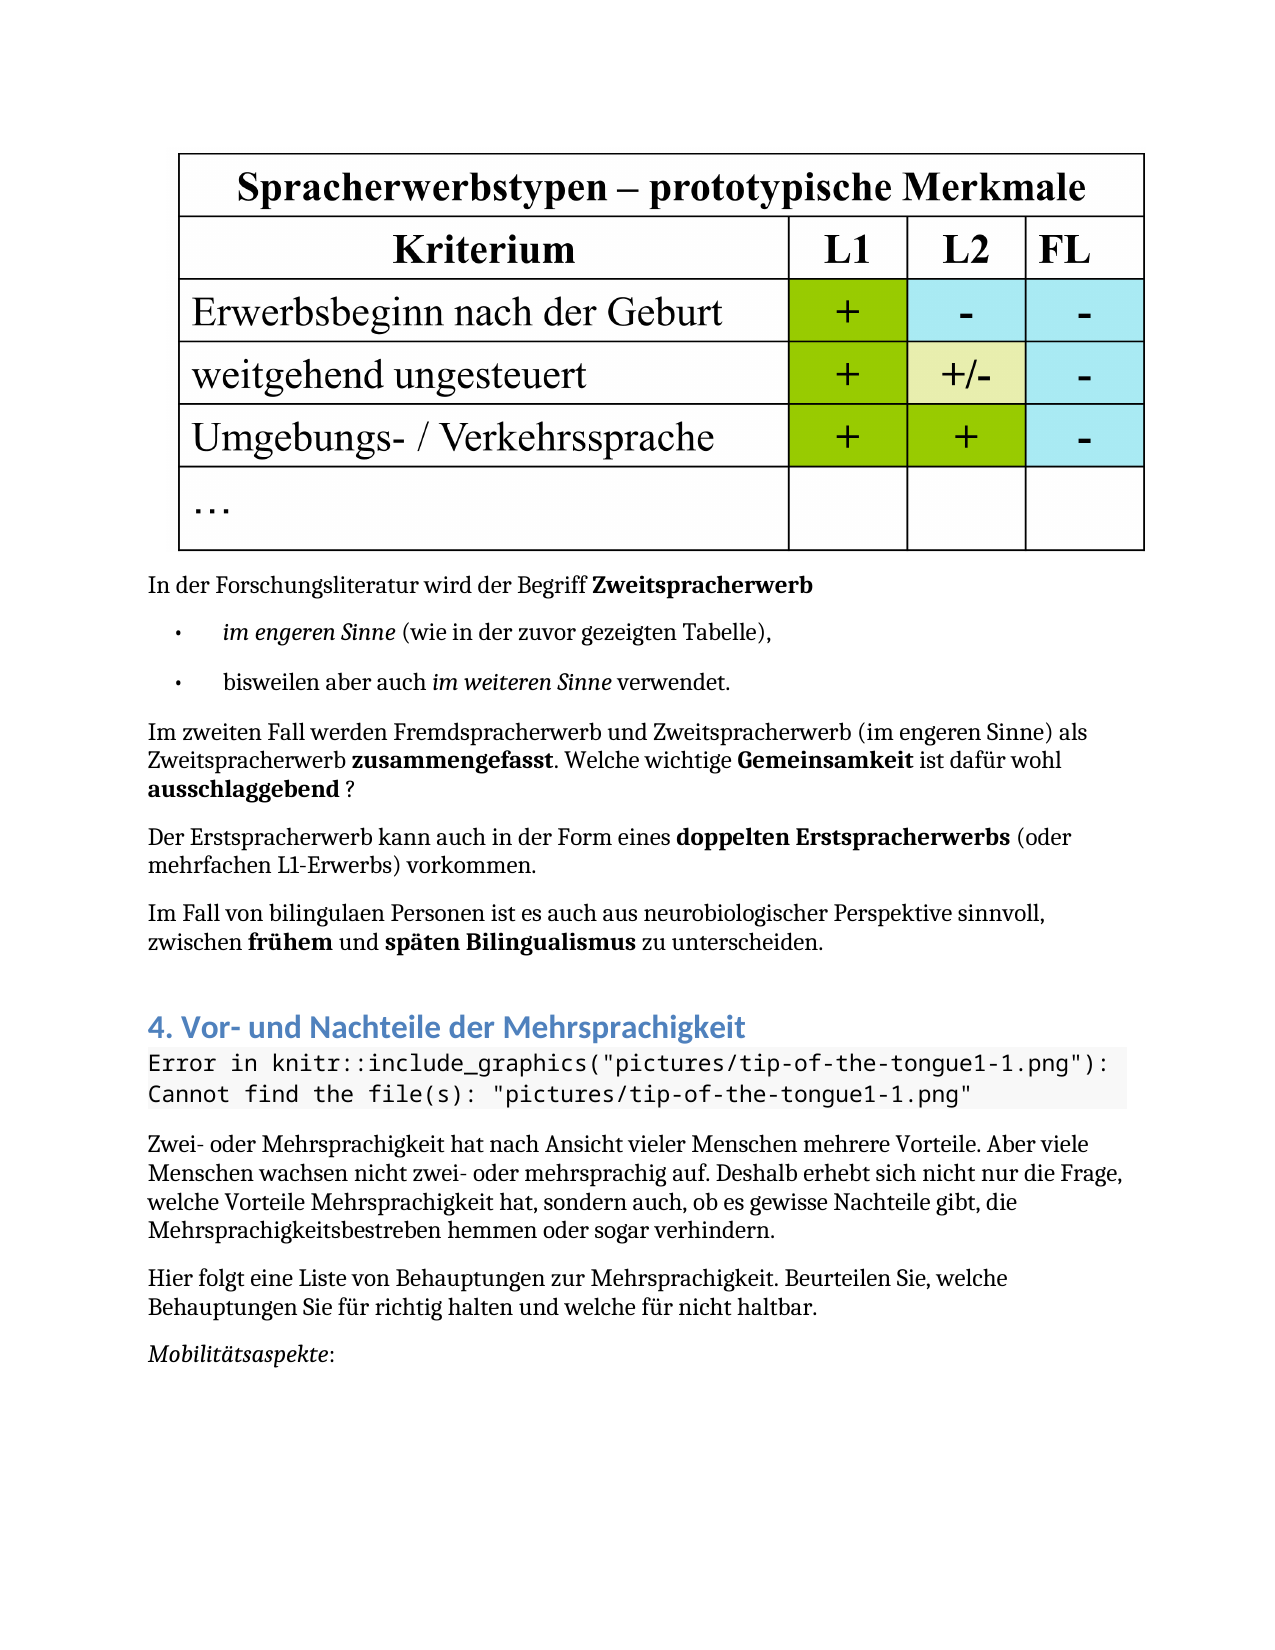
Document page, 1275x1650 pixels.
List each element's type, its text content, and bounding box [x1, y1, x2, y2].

text Zwei- oder Mehrsprachigkeit hat nach Ansicht vieler Menschen mehrere Vorteile. Aber viele Menschen wachsen nicht zwei- oder mehrsprachig auf. Deshalb erhebt sich nicht nur die Frage, welche Vorteile Mehrsprachigkeit hat, sondern auch, ob es gewisse Nachteile gibt, die Mehrsprachigkeitsbestreben hemmen oder sogar verhindern. [148, 1130, 1127, 1245]
text Error in knitr::include_graphics("pictures/tip-of-the-tongue1-1.png"): Cannot find the file(s): "pictures/tip-of-the-tongue1-1.png" [148, 1047, 1127, 1109]
text Mobilitätsaspekte: [148, 1340, 1127, 1369]
text In der Forschungsliteratur wird der Begriff Zweitspracherwerb [148, 571, 1127, 599]
text Der Erstspracherwerb kann auch in der Form eines doppelten Erstspracherwerbs (oder mehrfachen L1-Erwerbs) vorkommen. [148, 822, 1127, 880]
text Im Fall von bilingulaen Personen ist es auch aus neurobiologischer Perspektive sinnvoll, zwischen frühem und späten Bilingualismus zu unterscheiden. [148, 899, 1127, 956]
text Im zweiten Fall werden Fremdspracherwerb und Zweitspracherwerb (im engeren Sinne) als Zweitspracherwerb zusammengefasst. Welche wichtige Gemeinsamkeit ist dafür wohl ausschlaggebend ? [148, 717, 1127, 804]
text Hier folgt eine Liste von Behauptungen zur Mehrsprachigkeit. Beurteilen Sie, welche Behauptungen Sie für richtig halten und welche für nicht haltbar. [148, 1264, 1127, 1321]
picture [166, 147, 1146, 552]
list bisweilen aber auch im weiteren Sinne verwendet. [173, 668, 1127, 697]
list im engeren Sinne (wie in der zuvor gezeigten Tabelle), [173, 618, 1127, 647]
subtitle 4. Vor- und Nachteile der Mehrsprachigkeit [148, 1006, 1127, 1047]
